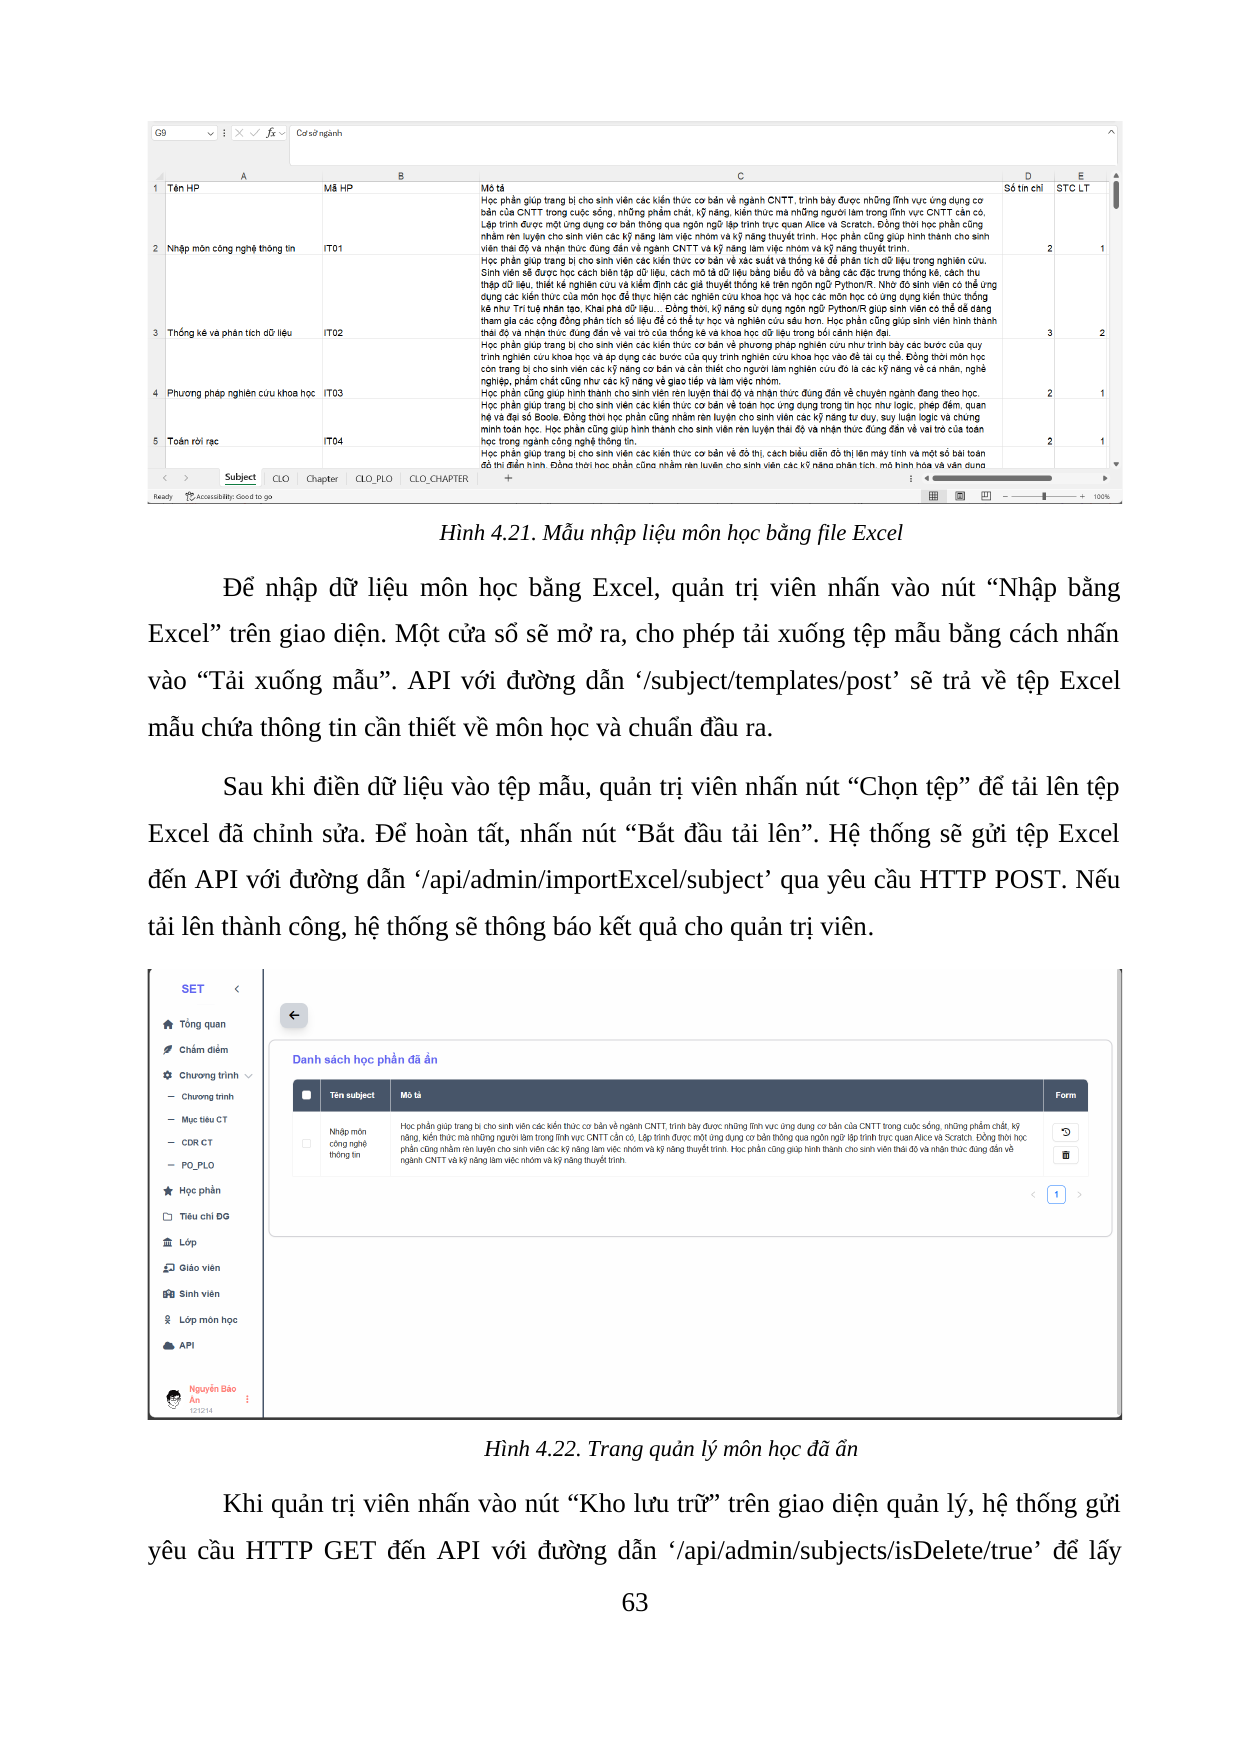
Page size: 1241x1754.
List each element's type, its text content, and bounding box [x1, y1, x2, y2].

text Hình 4.22. Trang quản lý môn học đã ẩn [148, 1435, 1122, 1462]
picture [147, 121, 1123, 504]
text Hình 4.21. Mẫu nhập liệu môn học bằng file Excel [148, 519, 1122, 545]
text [148, 1487, 1122, 1565]
picture [147, 969, 1123, 1420]
text Sau khi điền dữ liệu vào tệp mẫu, quản trị viên nhấn nút “Chọn tệp” để tải lên tệp Excel đã chỉnh sửa. Để hoàn tất, nhấn nút “Bắt đầu tải lên”. Hệ thống sẽ gửi tệp Excel đến API với đường dẫn ‘/api/admin/importExcel/subject’ qua yêu cầu HTTP POST. Nếu tải lên thành công, hệ thống sẽ thông báo kết quả cho quản trị viên. [148, 770, 1122, 941]
text Để nhập dữ liệu môn học bằng Excel, quản trị viên nhấn vào nút “Nhập bằng Excel” trên giao diện. Một cửa sổ sẽ mở ra, cho phép tải xuống tệp mẫu bằng cách nhấn vào “Tải xuống mẫu”. API với đường dẫn ‘/subject/templates/post’ sẽ trả về tệp Excel mẫu chứa thông tin cần thiết về môn học và chuẩn đầu ra. [148, 571, 1122, 742]
